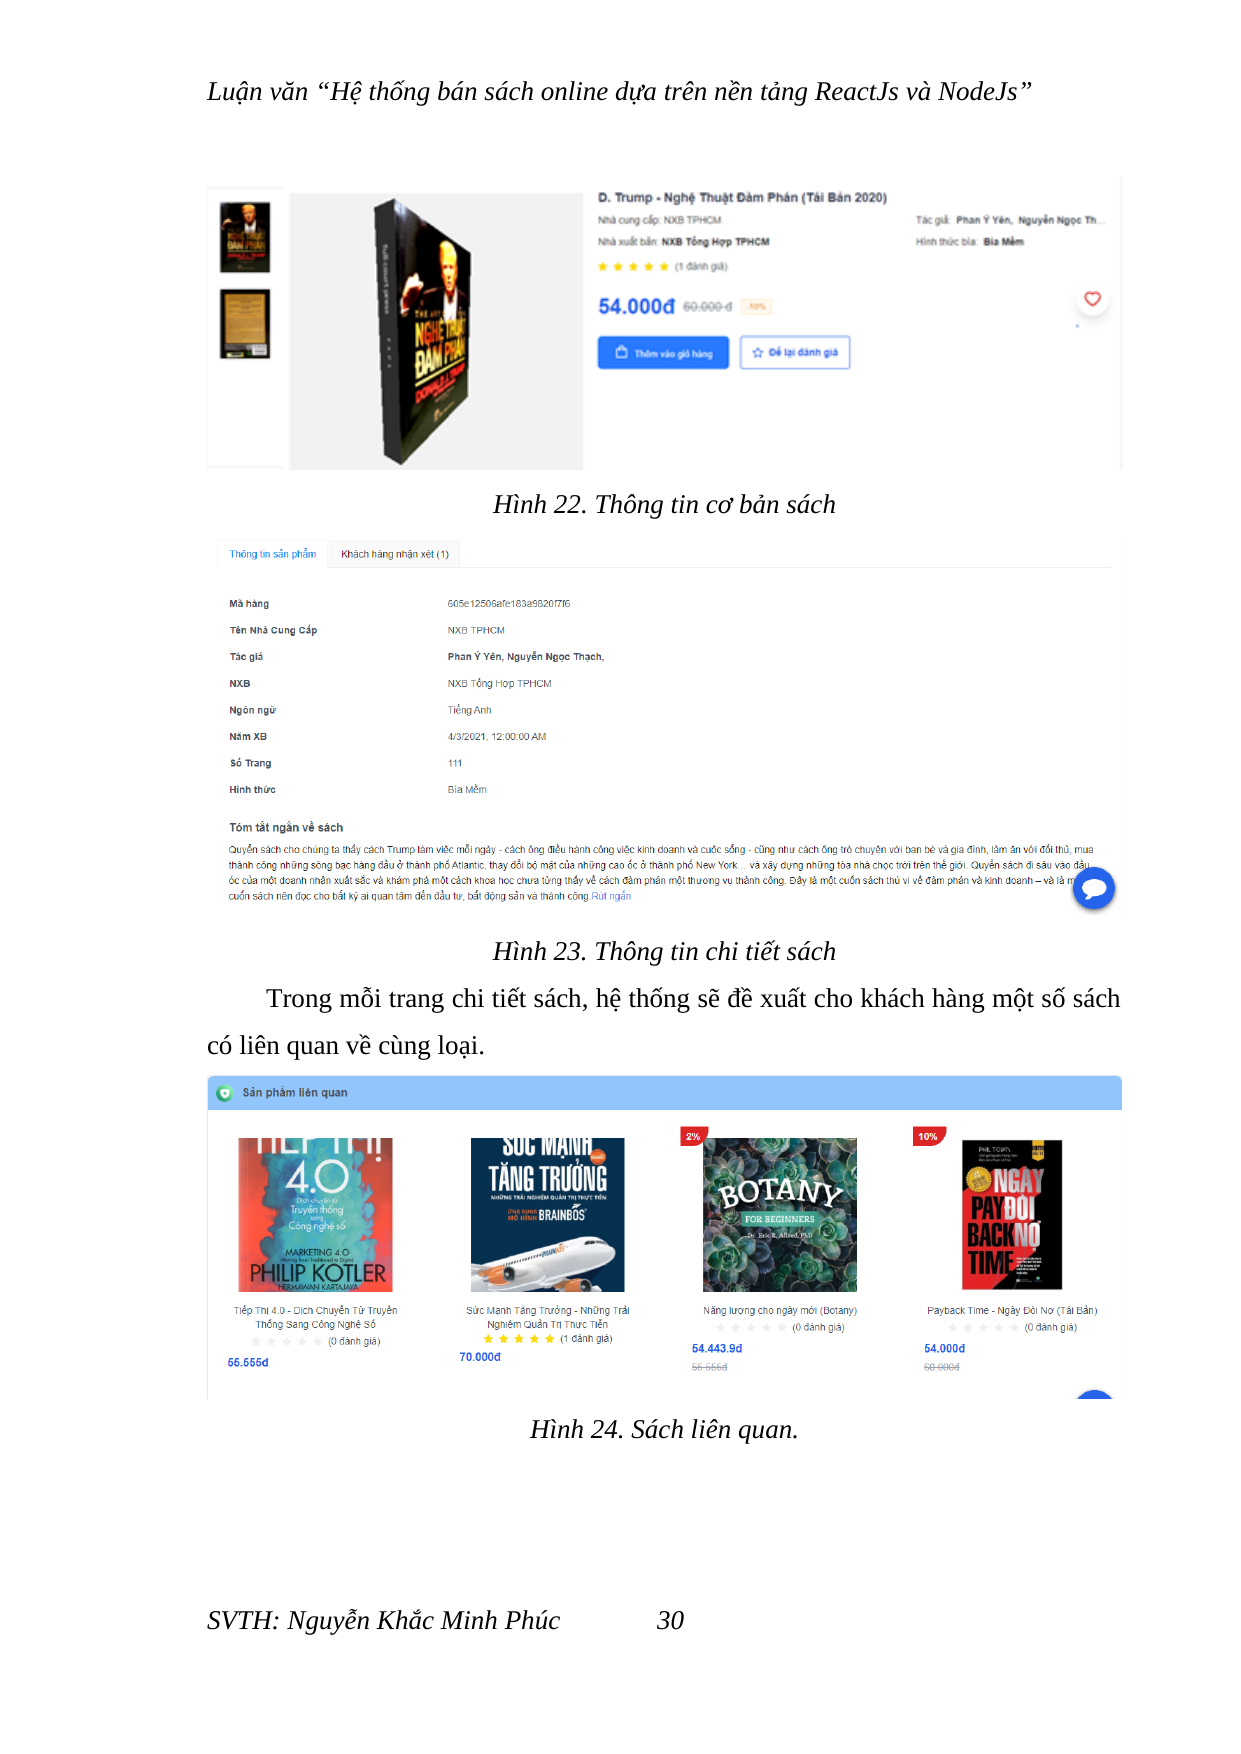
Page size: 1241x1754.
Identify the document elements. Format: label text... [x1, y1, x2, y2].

list Hình 23. Thông tin chi tiết sách [207, 936, 1122, 967]
text Hình 22. Thông tin cơ bản sách [207, 488, 1122, 519]
picture [206, 177, 1123, 470]
picture [206, 534, 1123, 920]
picture [206, 1075, 1123, 1399]
text Hình 24. Sách liên quan. [207, 1414, 1122, 1445]
list Trong mỗi trang chi tiết sách, hệ thống sẽ đề xuất cho khách hàng một số sách có liên quan về cùng loại. [207, 982, 1122, 1060]
